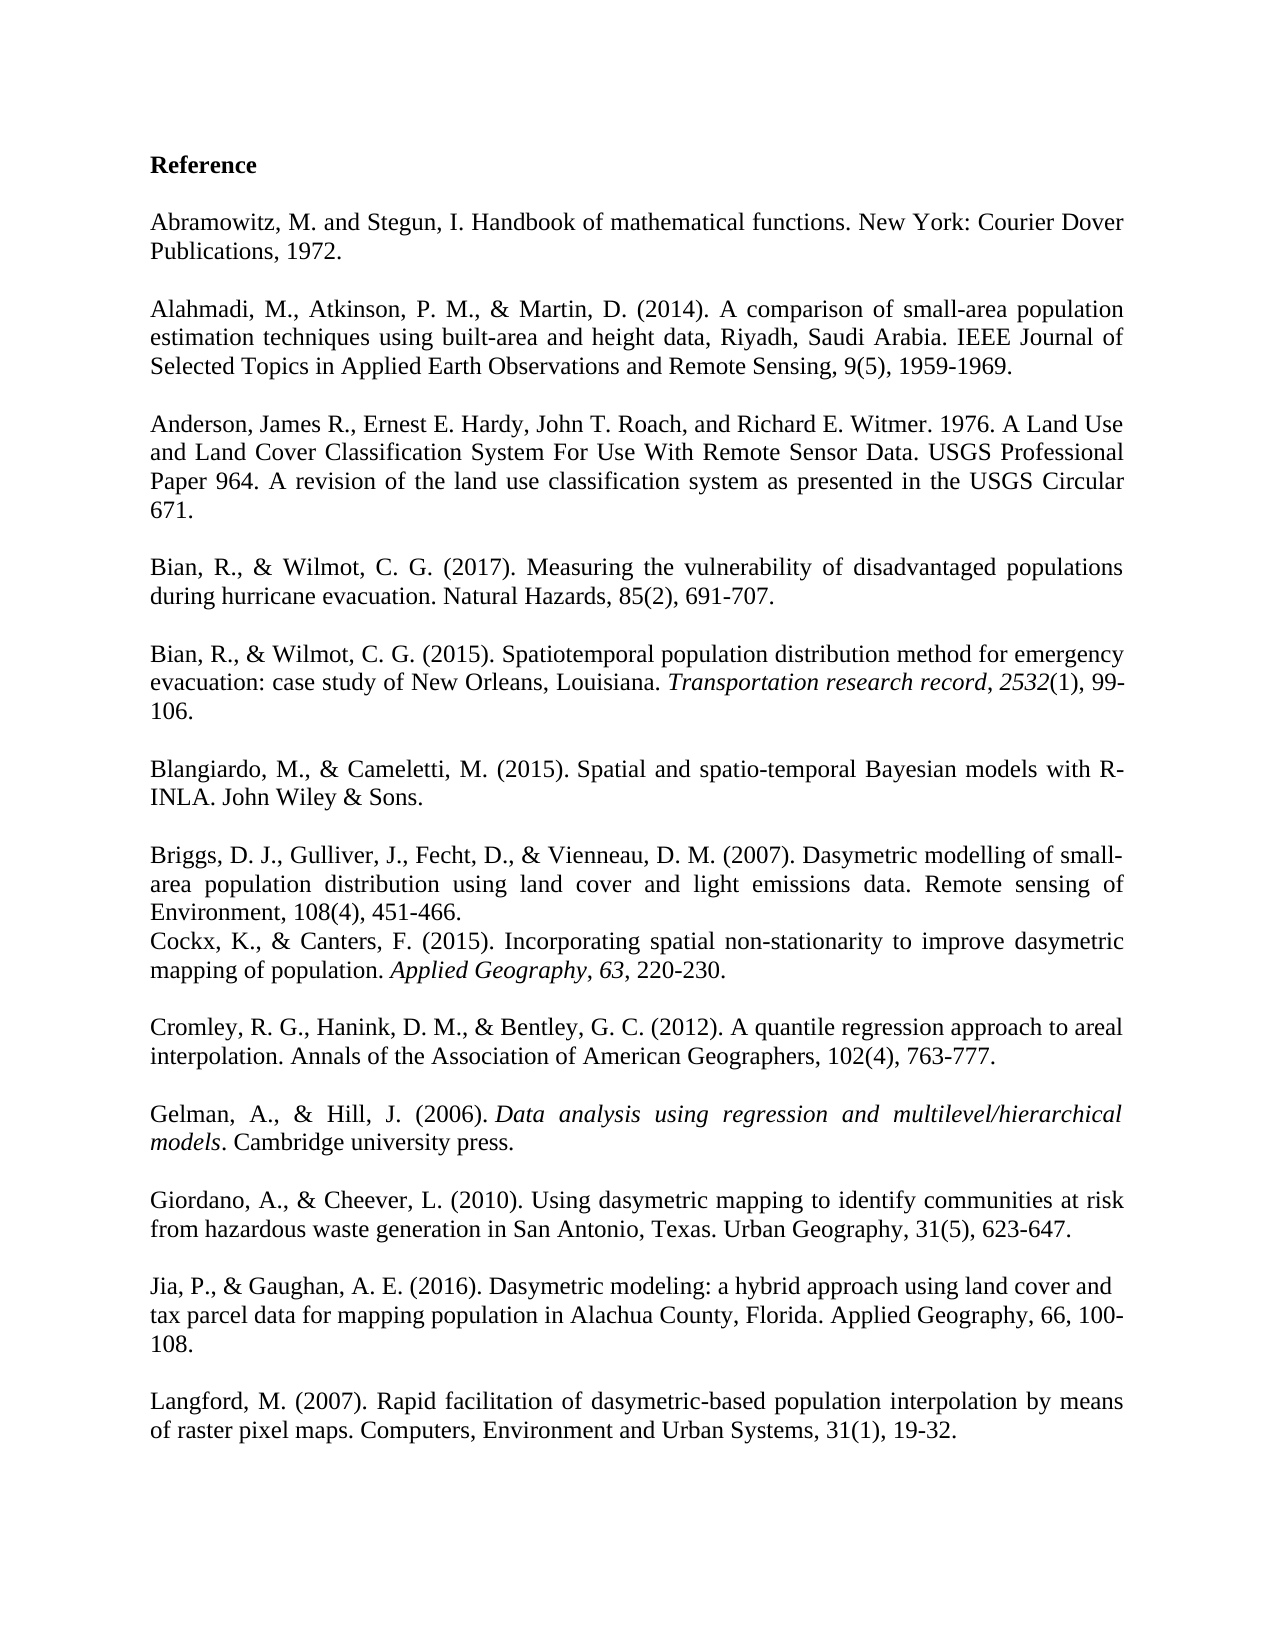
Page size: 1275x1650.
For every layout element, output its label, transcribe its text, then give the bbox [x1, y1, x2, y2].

text Langford, M. (2007). Rapid facilitation of dasymetric-based population interpolation by means of raster pixel maps. Computers, Environment and Urban Systems, 31(1), 19-32. [150, 1386, 1125, 1444]
text Gelman, A., & Hill, J. (2006). Data analysis using regression and multilevel/hierarchical models. Cambridge university press. [150, 1099, 1125, 1156]
text Briggs, D. J., Gulliver, J., Fecht, D., & Vienneau, D. M. (2007). Dasymetric modelling of small-area population distribution using land cover and light emissions data. Remote sensing of Environment, 108(4), 451-466. [150, 840, 1125, 926]
text Bian, R., & Wilmot, C. G. (2017). Measuring the vulnerability of disadvantaged populations during hurricane evacuation. Natural Hazards, 85(2), 691-707. [150, 552, 1125, 610]
text 108. [150, 1329, 1125, 1357]
text tax parcel data for mapping population in Alachua County, Florida. Applied Geography, 66, 100- [150, 1300, 1125, 1329]
text Giordano, A., & Cheever, L. (2010). Using dasymetric mapping to identify communities at risk from hazardous waste generation in San Antonio, Texas. Urban Geography, 31(5), 623-647. [150, 1185, 1125, 1242]
text Reference [150, 150, 1125, 179]
text Abramowitz, M. and Stegun, I. Handbook of mathematical functions. New York: Courier Dover Publications, 1972. [150, 207, 1125, 265]
text Cockx, K., & Canters, F. (2015). Incorporating spatial non-stationarity to improve dasymetric mapping of population. Applied Geography, 63, 220-230. [150, 926, 1125, 984]
text Cromley, R. G., Hanink, D. M., & Bentley, G. C. (2012). A quantile regression approach to areal interpolation. Annals of the Association of American Geographers, 102(4), 763-777. [150, 1012, 1125, 1070]
text Bian, R., & Wilmot, C. G. (2015). Spatiotemporal population distribution method for emergency evacuation: case study of New Orleans, Louisiana. Transportation research record, 2532(1), 99-106. [150, 639, 1125, 725]
text Jia, P., & Gaughan, A. E. (2016). Dasymetric modeling: a hybrid approach using land cover and [150, 1271, 1125, 1300]
text Alahmadi, M., Atkinson, P. M., & Martin, D. (2014). A comparison of small-area population estimation techniques using built-area and height data, Riyadh, Saudi Arabia. IEEE Journal of Selected Topics in Applied Earth Observations and Remote Sensing, 9(5), 1959-1969. [150, 294, 1125, 380]
text Anderson, James R., Ernest E. Hardy, John T. Roach, and Richard E. Witmer. 1976. A Land Use and Land Cover Classification System For Use With Remote Sensor Data. USGS Professional Paper 964. A revision of the land use classification system as presented in the USGS Circular 671. [150, 409, 1125, 524]
text Blangiardo, M., & Cameletti, M. (2015). Spatial and spatio-temporal Bayesian models with R-INLA. John Wiley & Sons. [150, 754, 1125, 811]
